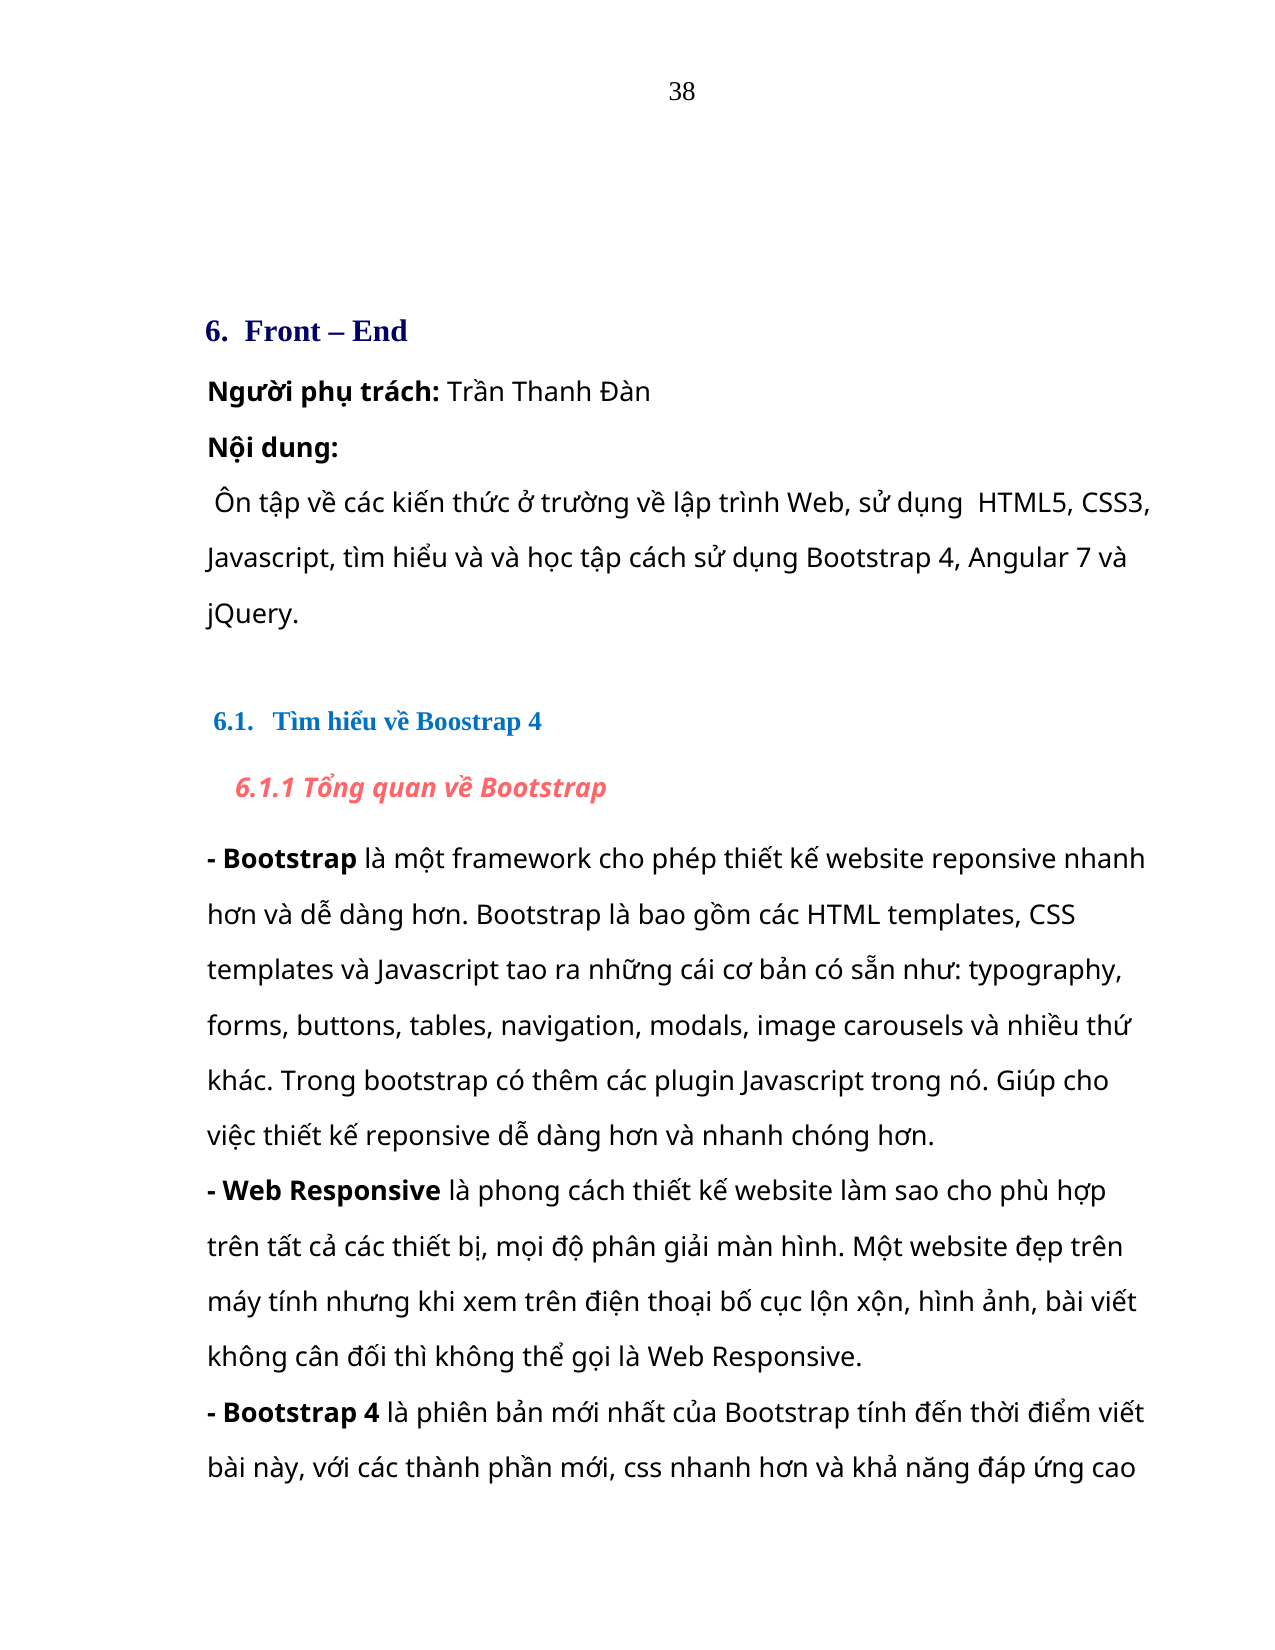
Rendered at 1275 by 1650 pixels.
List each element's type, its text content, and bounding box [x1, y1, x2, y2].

text 6.1.1 Tổng quan về Bootstrap [207, 768, 1157, 805]
text - Web Responsive là phong cách thiết kế website làm sao cho phù hợp trên tất cả các thiết bị, mọi độ phân giải màn hình. Một website đẹp trên máy tính nhưng khi xem trên điện thoại bố cục lộn xộn, hình ảnh, bài viết không cân đối thì không thể gọi là Web Responsive. [207, 1172, 1157, 1375]
text Front – End [205, 313, 1157, 349]
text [207, 1393, 1157, 1485]
text Ôn tập về các kiến thức ở trường về lập trình Web, sử dụng HTML5, CSS3, Javascript, tìm hiểu và và học tập cách sử dụng Bootstrap 4, Angular 7 và jQuery. [207, 483, 1157, 631]
text Người phụ trách: Trần Thanh Đàn [207, 373, 1157, 410]
text Tìm hiểu về Boostrap 4 [254, 705, 1157, 736]
text Nội dung: [207, 428, 1157, 465]
text - Bootstrap là một framework cho phép thiết kế website reponsive nhanh hơn và dễ dàng hơn. Bootstrap là bao gồm các HTML templates, CSS templates và Javascript tao ra những cái cơ bản có sẵn như: typography, forms, buttons, tables, navigation, modals, image carousels và nhiều thứ khác. Trong bootstrap có thêm các plugin Javascript trong nó. Giúp cho việc thiết kế reponsive dễ dàng hơn và nhanh chóng hơn. [207, 840, 1157, 1153]
